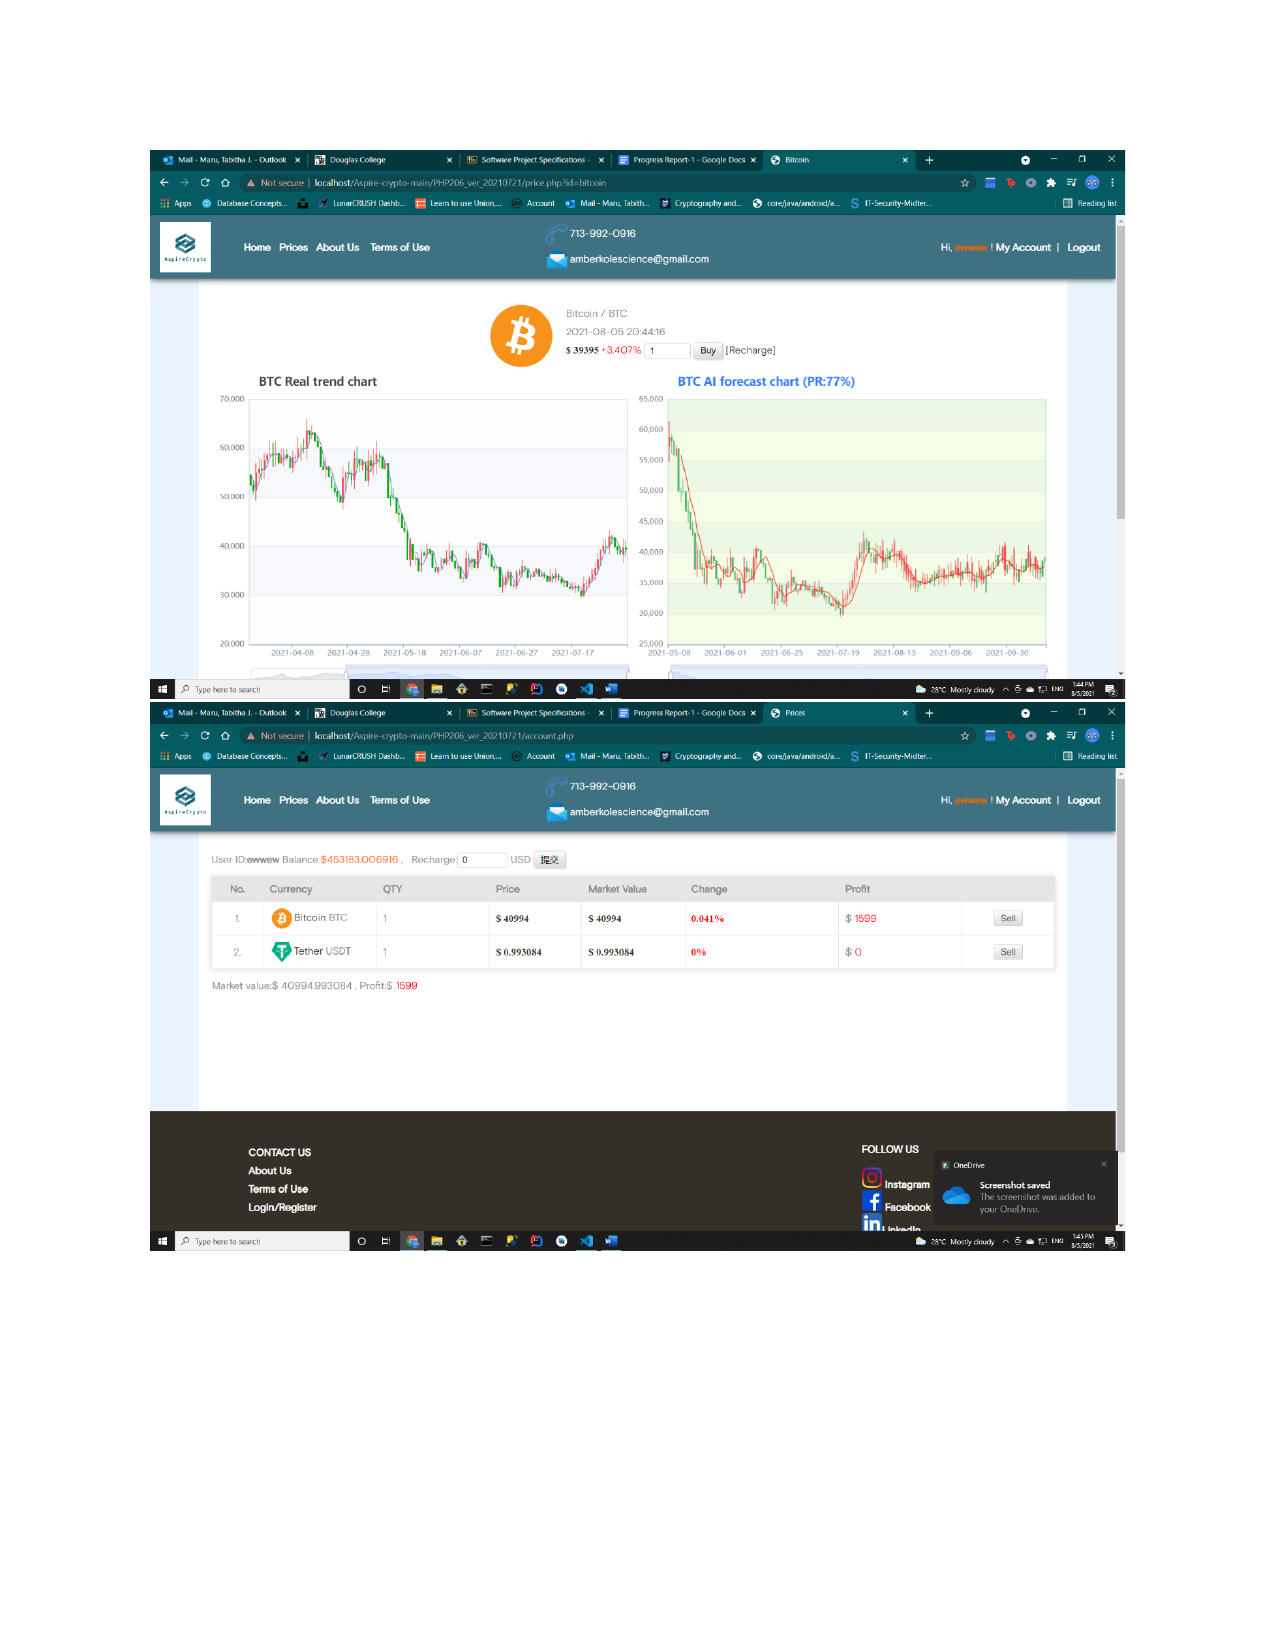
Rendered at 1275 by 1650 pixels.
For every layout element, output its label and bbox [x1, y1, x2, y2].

picture [150, 702, 1125, 1251]
picture [150, 150, 1125, 699]
